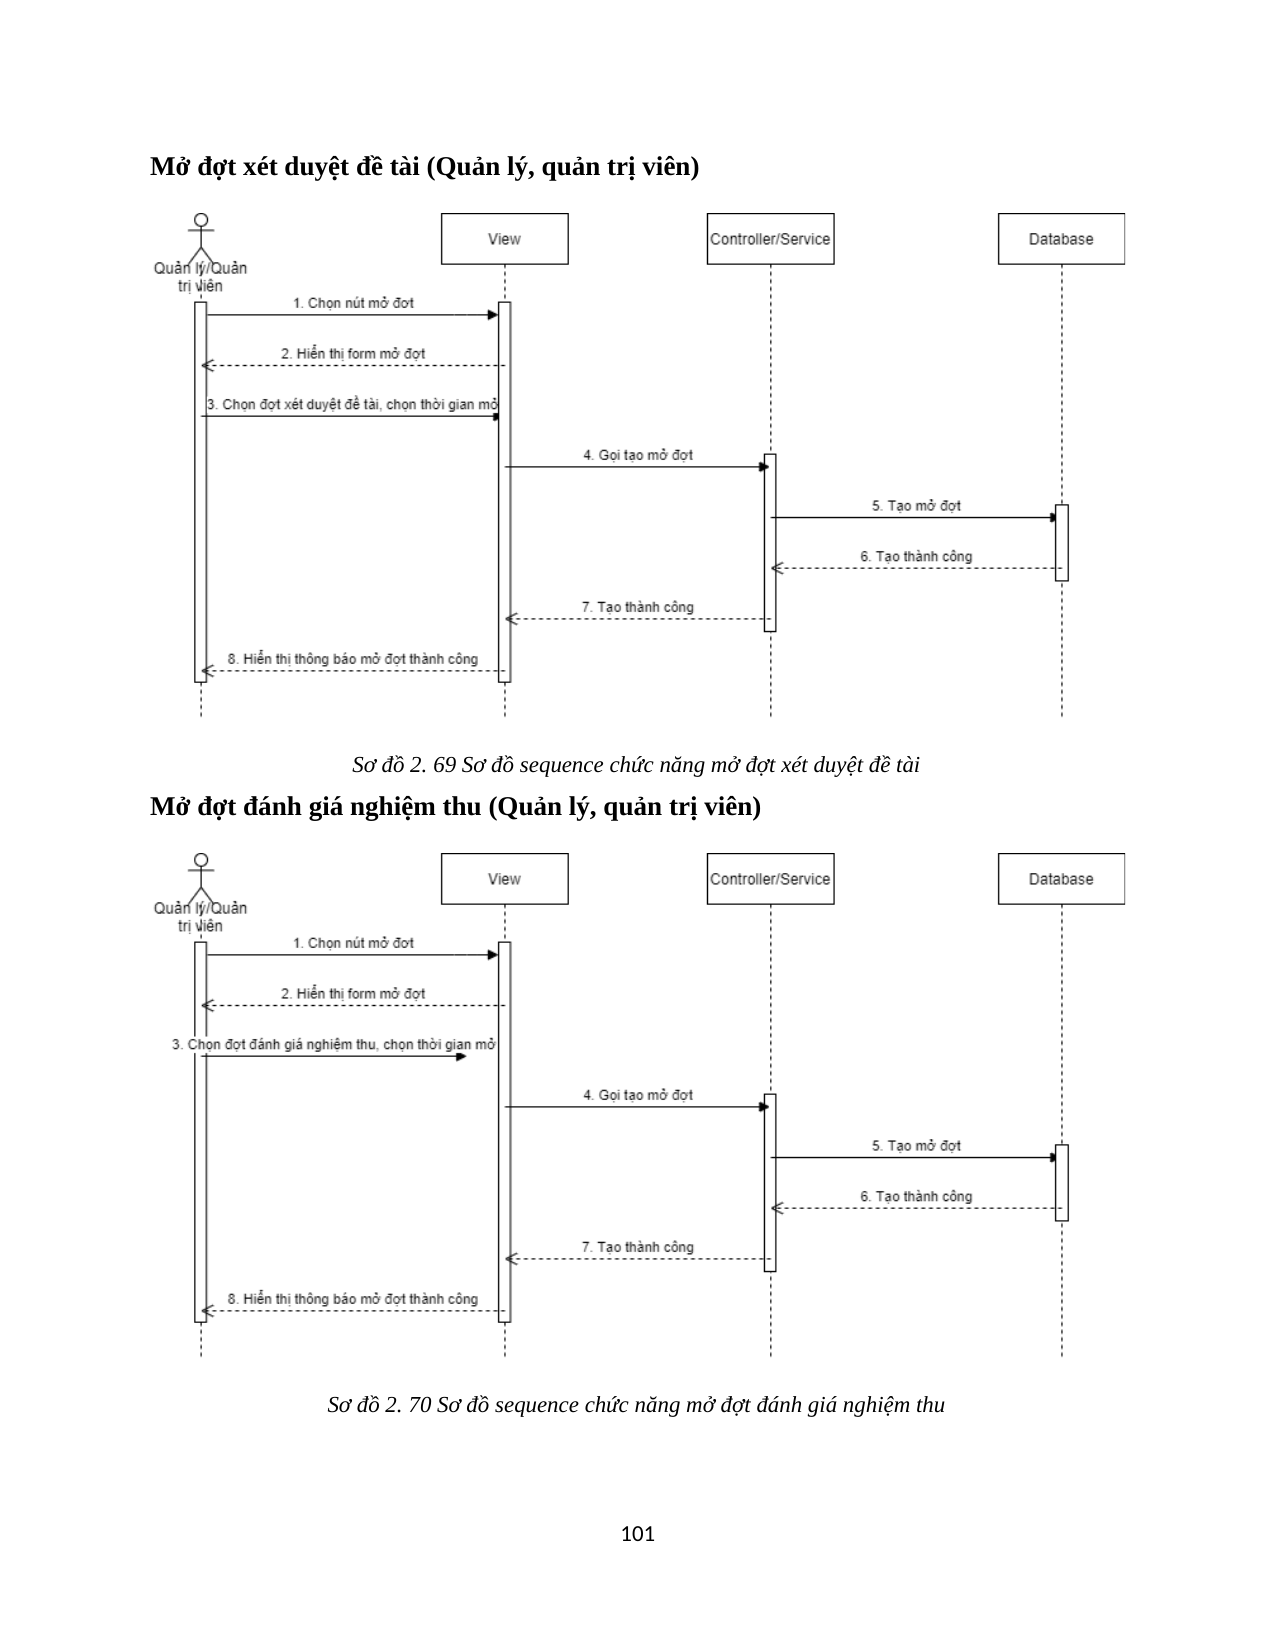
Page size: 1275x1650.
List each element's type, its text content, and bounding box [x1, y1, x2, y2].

text Mở đợt xét duyệt đề tài (Quản lý, quản trị viên) [150, 150, 1125, 181]
text Mở đợt đánh giá nghiệm thu (Quản lý, quản trị viên) [150, 791, 1125, 822]
picture [150, 213, 1125, 721]
picture [150, 853, 1125, 1361]
